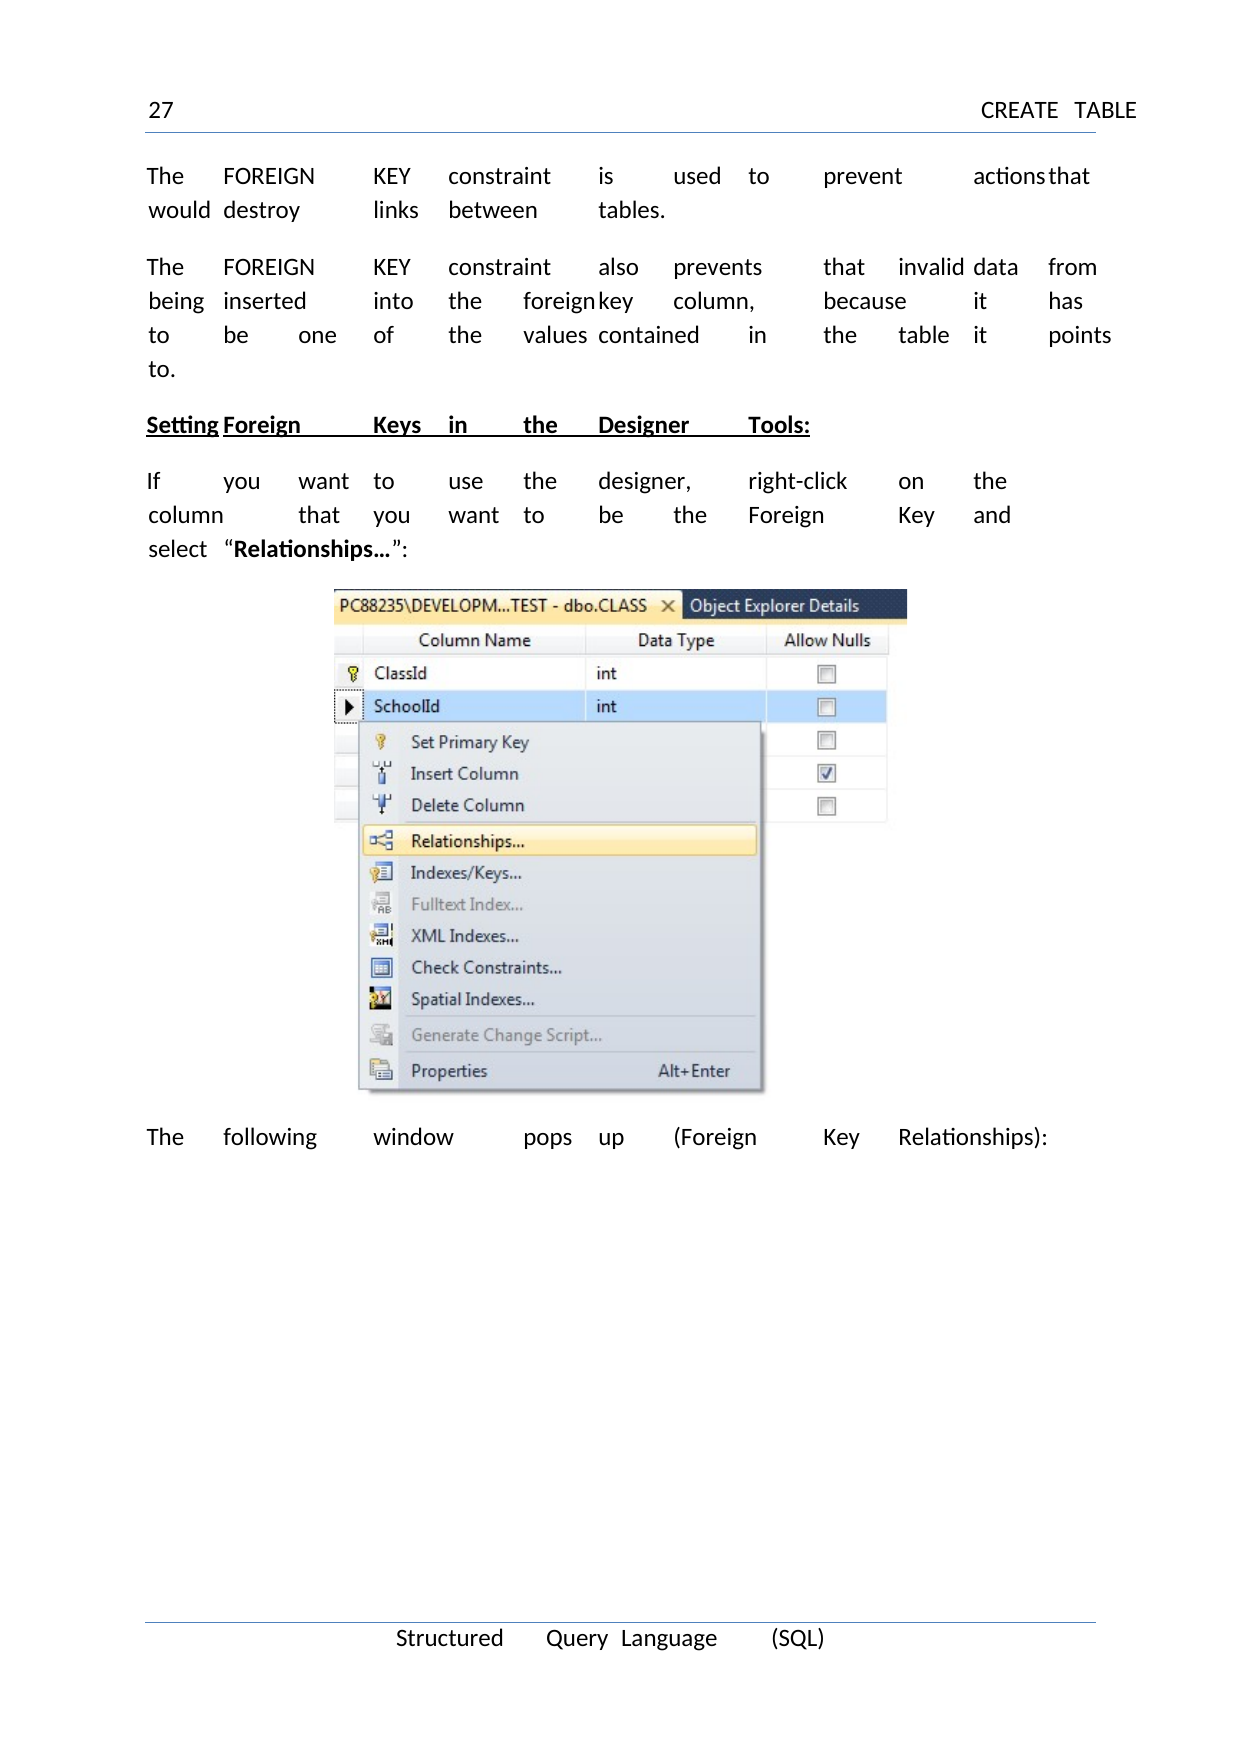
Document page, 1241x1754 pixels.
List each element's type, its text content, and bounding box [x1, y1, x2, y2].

picture [334, 589, 908, 1103]
text The FOREIGN KEY constraint is used to prevent actions that would destroy links between tables. [146, 160, 1121, 225]
text If you want to use the designer, right-click on the column that you want to be the Foreign Key and select “Relationships…”: [146, 465, 1098, 564]
text The following window pops up (Foreign Key Relationships): [146, 1121, 1156, 1152]
text Setting Foreign Keys in the Designer Tools: [146, 409, 1157, 440]
text The FOREIGN KEY constraint also prevents that invalid data from being inserted into the foreign key column, because it has to be one of the values contained in the table it points to. [146, 251, 1118, 384]
